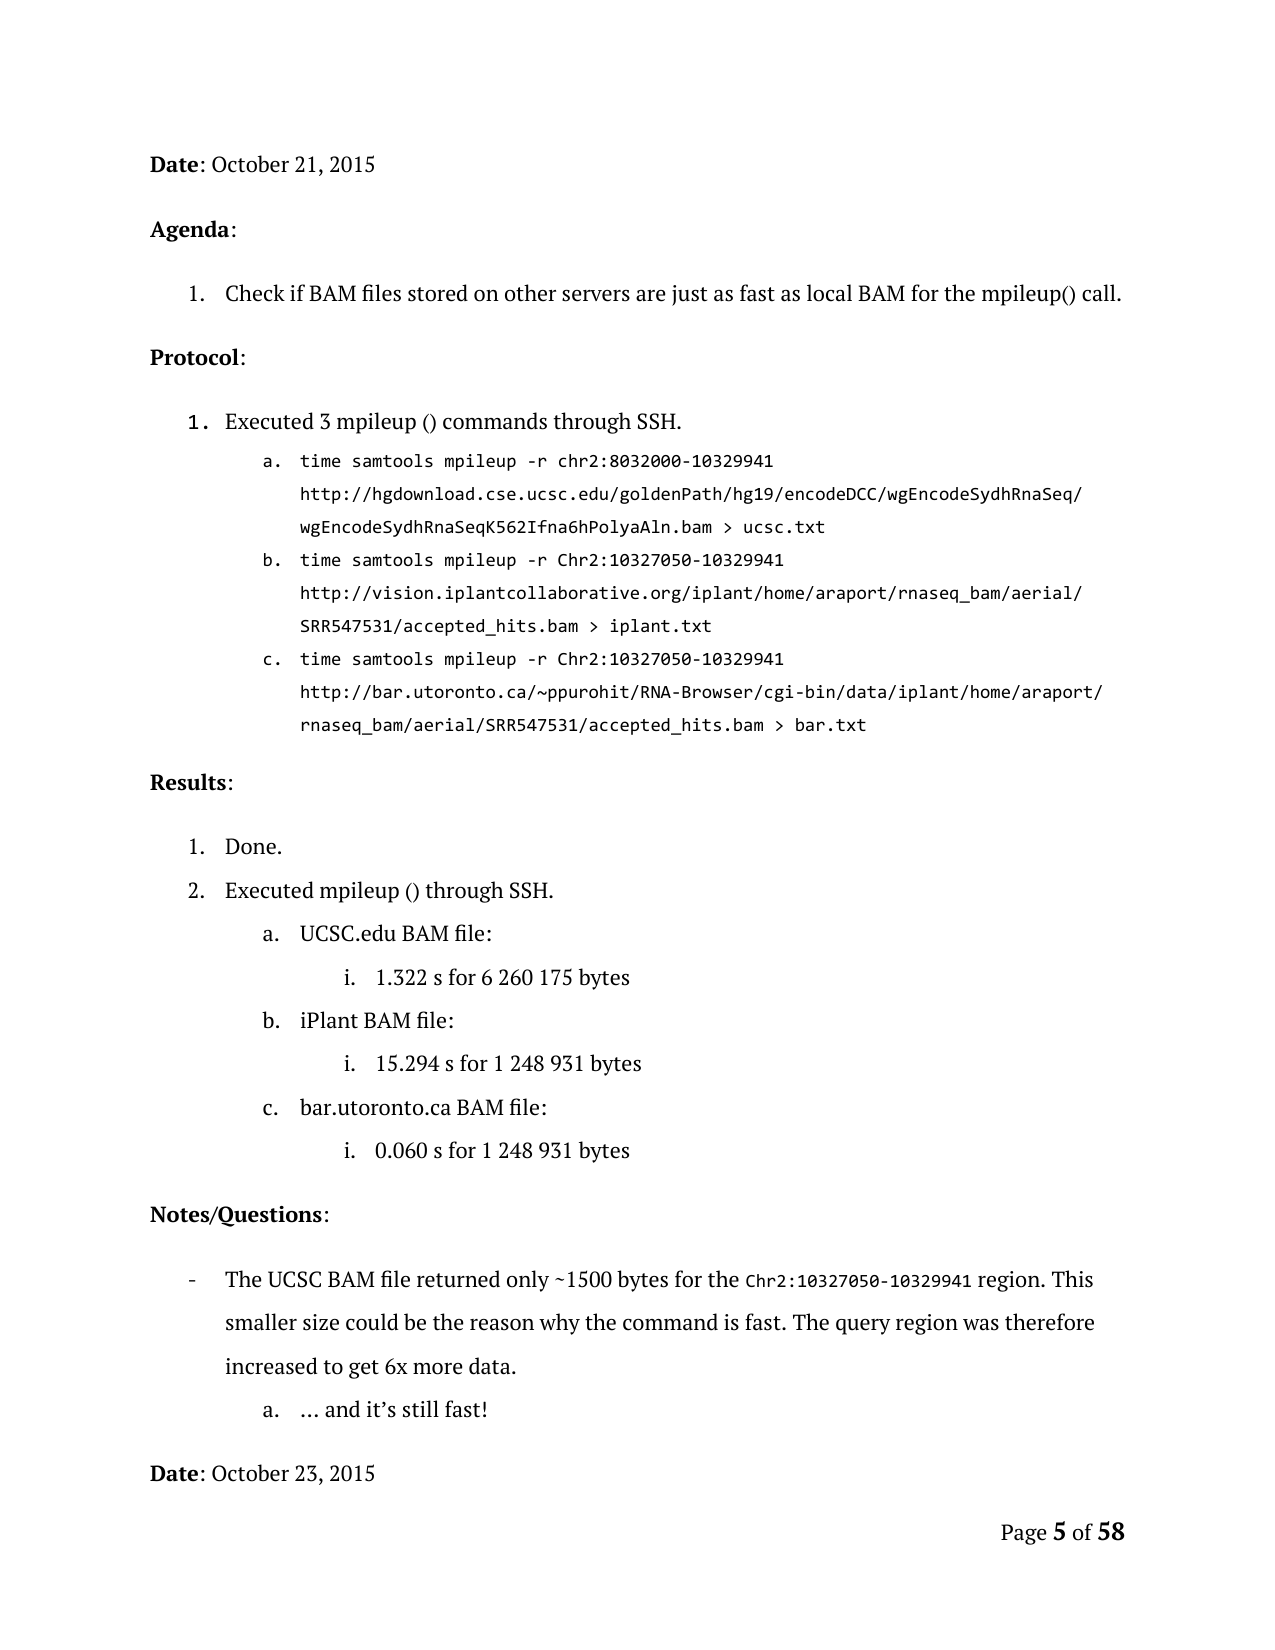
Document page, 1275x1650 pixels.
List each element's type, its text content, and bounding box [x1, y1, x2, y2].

list Executed 3 mpileup () commands through SSH. [187, 407, 1125, 436]
list … and it’s still fast! [262, 1395, 1125, 1424]
text Agenda: [150, 214, 1125, 243]
list time samtools mpileup -r Chr2:10327050-10329941 http://bar.utoronto.ca/~ppurohit/RNA-Browser/cgi-bin/data/iplant/home/araport/rnaseq_bam/aerial/SRR547531/accepted_hits.bam > bar.txt [262, 648, 1125, 736]
list time samtools mpileup -r Chr2:10327050-10329941 http://vision.iplantcollaborative.org/iplant/home/araport/rnaseq_bam/aerial/SRR547531/accepted_hits.bam > iplant.txt [262, 549, 1125, 637]
list time samtools mpileup -r chr2:8032000-10329941 http://hgdownload.cse.ucsc.edu/goldenPath/hg19/encodeDCC/wgEncodeSydhRnaSeq/wgEncodeSydhRnaSeqK562Ifna6hPolyaAln.bam > ucsc.txt [262, 451, 1125, 538]
list The UCSC BAM file returned only ~1500 bytes for the Chr2:10327050-10329941 region. This smaller size could be the reason why the command is fast. The query region was therefore increased to get 6x more data. [187, 1264, 1125, 1380]
text Protocol: [150, 343, 1125, 372]
list Check if BAM files stored on other servers are just as fast as local BAM for the mpileup() call. [187, 278, 1125, 307]
text Date: October 23, 2015 [150, 1459, 1125, 1488]
list Done. [187, 832, 1125, 861]
list 15.294 s for 1 248 931 bytes [356, 1049, 1125, 1078]
text Date: October 21, 2015 [150, 150, 1125, 179]
list Executed mpileup () through SSH. [187, 875, 1125, 904]
text Notes/Questions: [150, 1200, 1125, 1229]
list 1.322 s for 6 260 175 bytes [356, 962, 1125, 991]
list bar.utoronto.ca BAM file: [262, 1092, 1125, 1121]
text Results: [150, 768, 1125, 797]
list 0.060 s for 1 248 931 bytes [356, 1136, 1125, 1165]
list UCSC.edu BAM file: [262, 919, 1125, 948]
list iPlant BAM file: [262, 1006, 1125, 1034]
